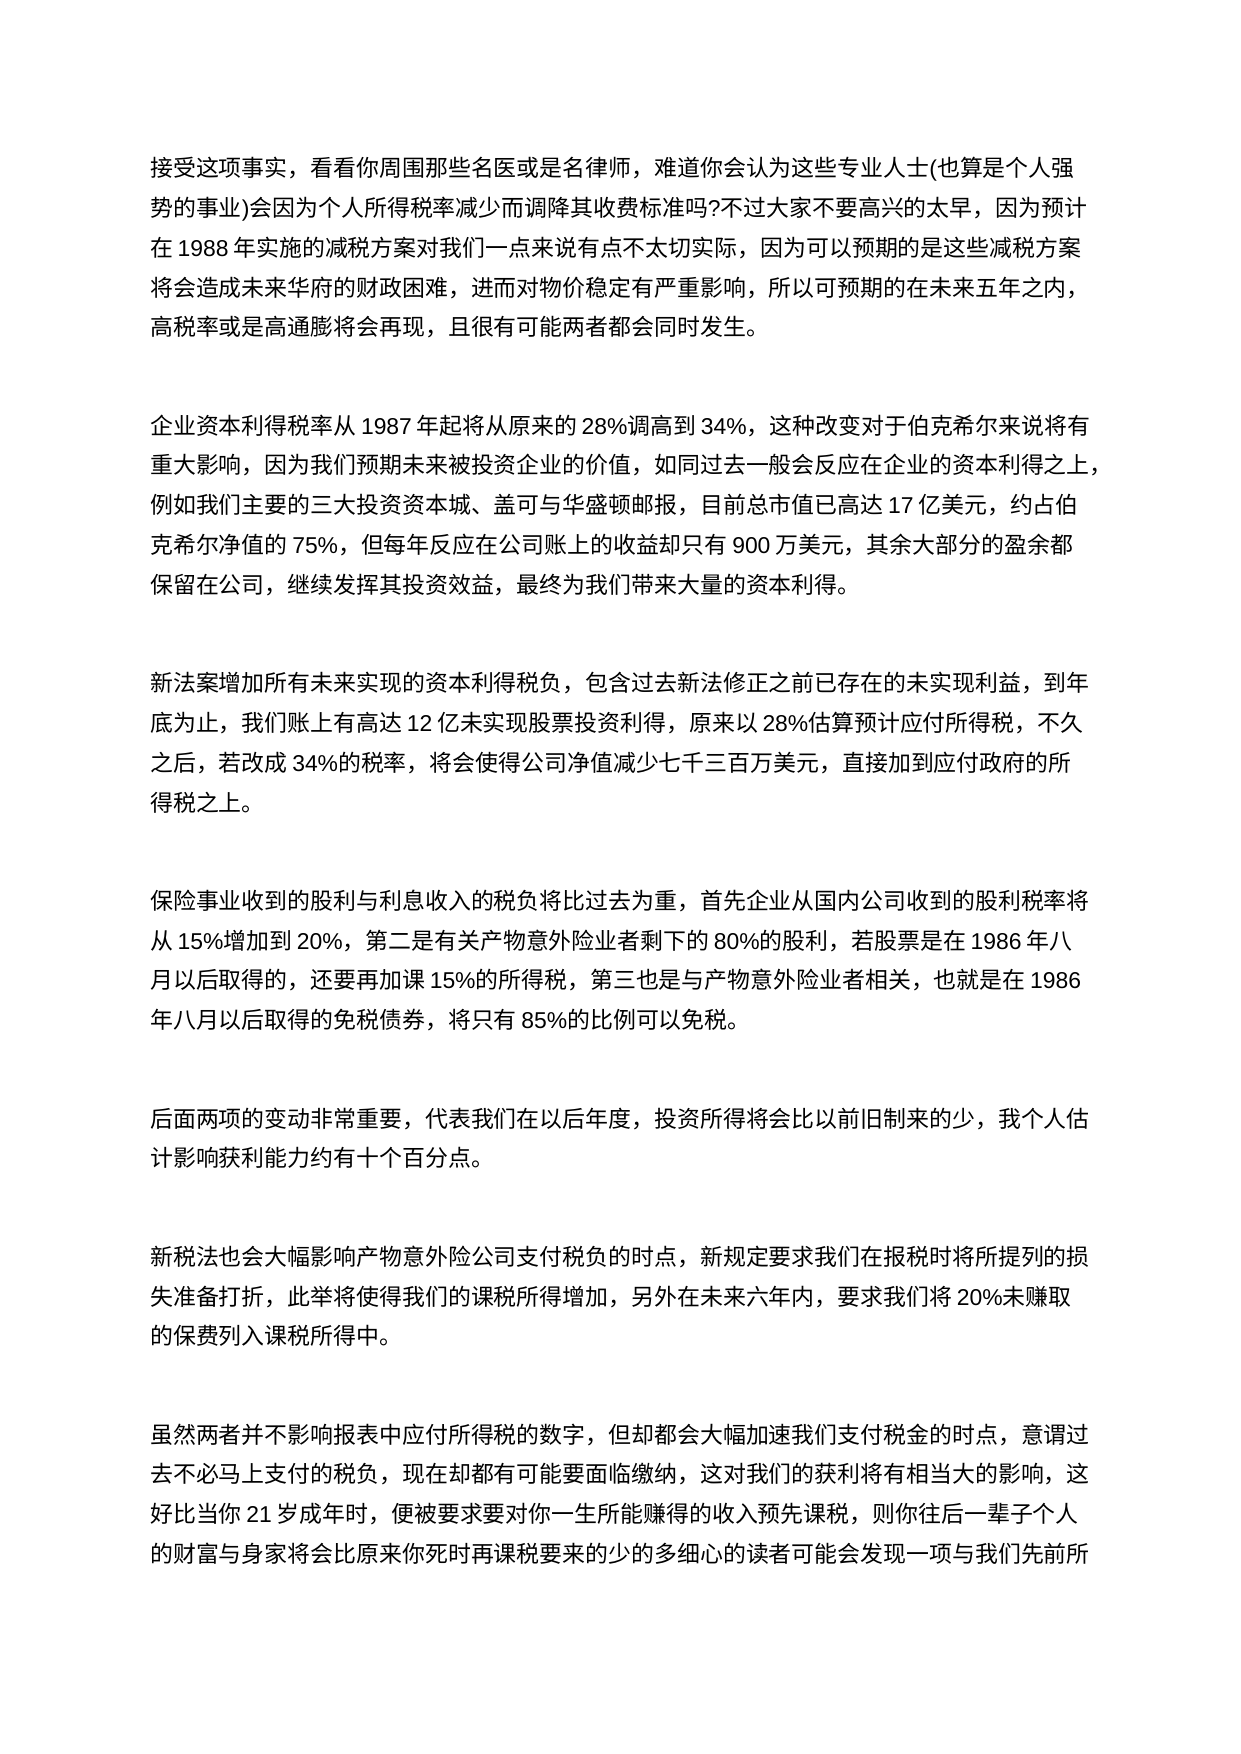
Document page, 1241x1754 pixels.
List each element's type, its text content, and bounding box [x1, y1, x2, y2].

text 新法案增加所有未来实现的资本利得税负，包含过去新法修正之前已存在的未实现利益，到年底为止，我们账上有高达12亿未实现股票投资利得，原来以28%估算预计应付所得税，不久之后，若改成34%的税率，将会使得公司净值减少七千三百万美元，直接加到应付政府的所得税之上。 [150, 665, 1090, 818]
text 新税法也会大幅影响产物意外险公司支付税负的时点，新规定要求我们在报税时将所提列的损失准备打折，此举将使得我们的课税所得增加，另外在未来六年内，要求我们将20%未赚取的保费列入课税所得中。 [150, 1238, 1090, 1351]
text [150, 150, 1090, 342]
text 保险事业收到的股利与利息收入的税负将比过去为重，首先企业从国内公司收到的股利税率将从15%增加到20%，第二是有关产物意外险业者剩下的80%的股利，若股票是在1986年八月以后取得的，还要再加课15%的所得税，第三也是与产物意外险业者相关，也就是在1986年八月以后取得的免税债券，将只有85%的比例可以免税。 [150, 883, 1090, 1035]
text 后面两项的变动非常重要，代表我们在以后年度，投资所得将会比以前旧制来的少，我个人估计影响获利能力约有十个百分点。 [150, 1100, 1090, 1173]
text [150, 1416, 1090, 1569]
text 企业资本利得税率从1987年起将从原来的28%调高到34%，这种改变对于伯克希尔来说将有重大影响，因为我们预期未来被投资企业的价值，如同过去一般会反应在企业的资本利得之上，例如我们主要的三大投资资本城、盖可与华盛顿邮报，目前总市值已高达17亿美元，约占伯克希尔净值的75%，但每年反应在公司账上的收益却只有900万美元，其余大部分的盈余都保留在公司，继续发挥其投资效益，最终为我们带来大量的资本利得。 [150, 407, 1090, 600]
